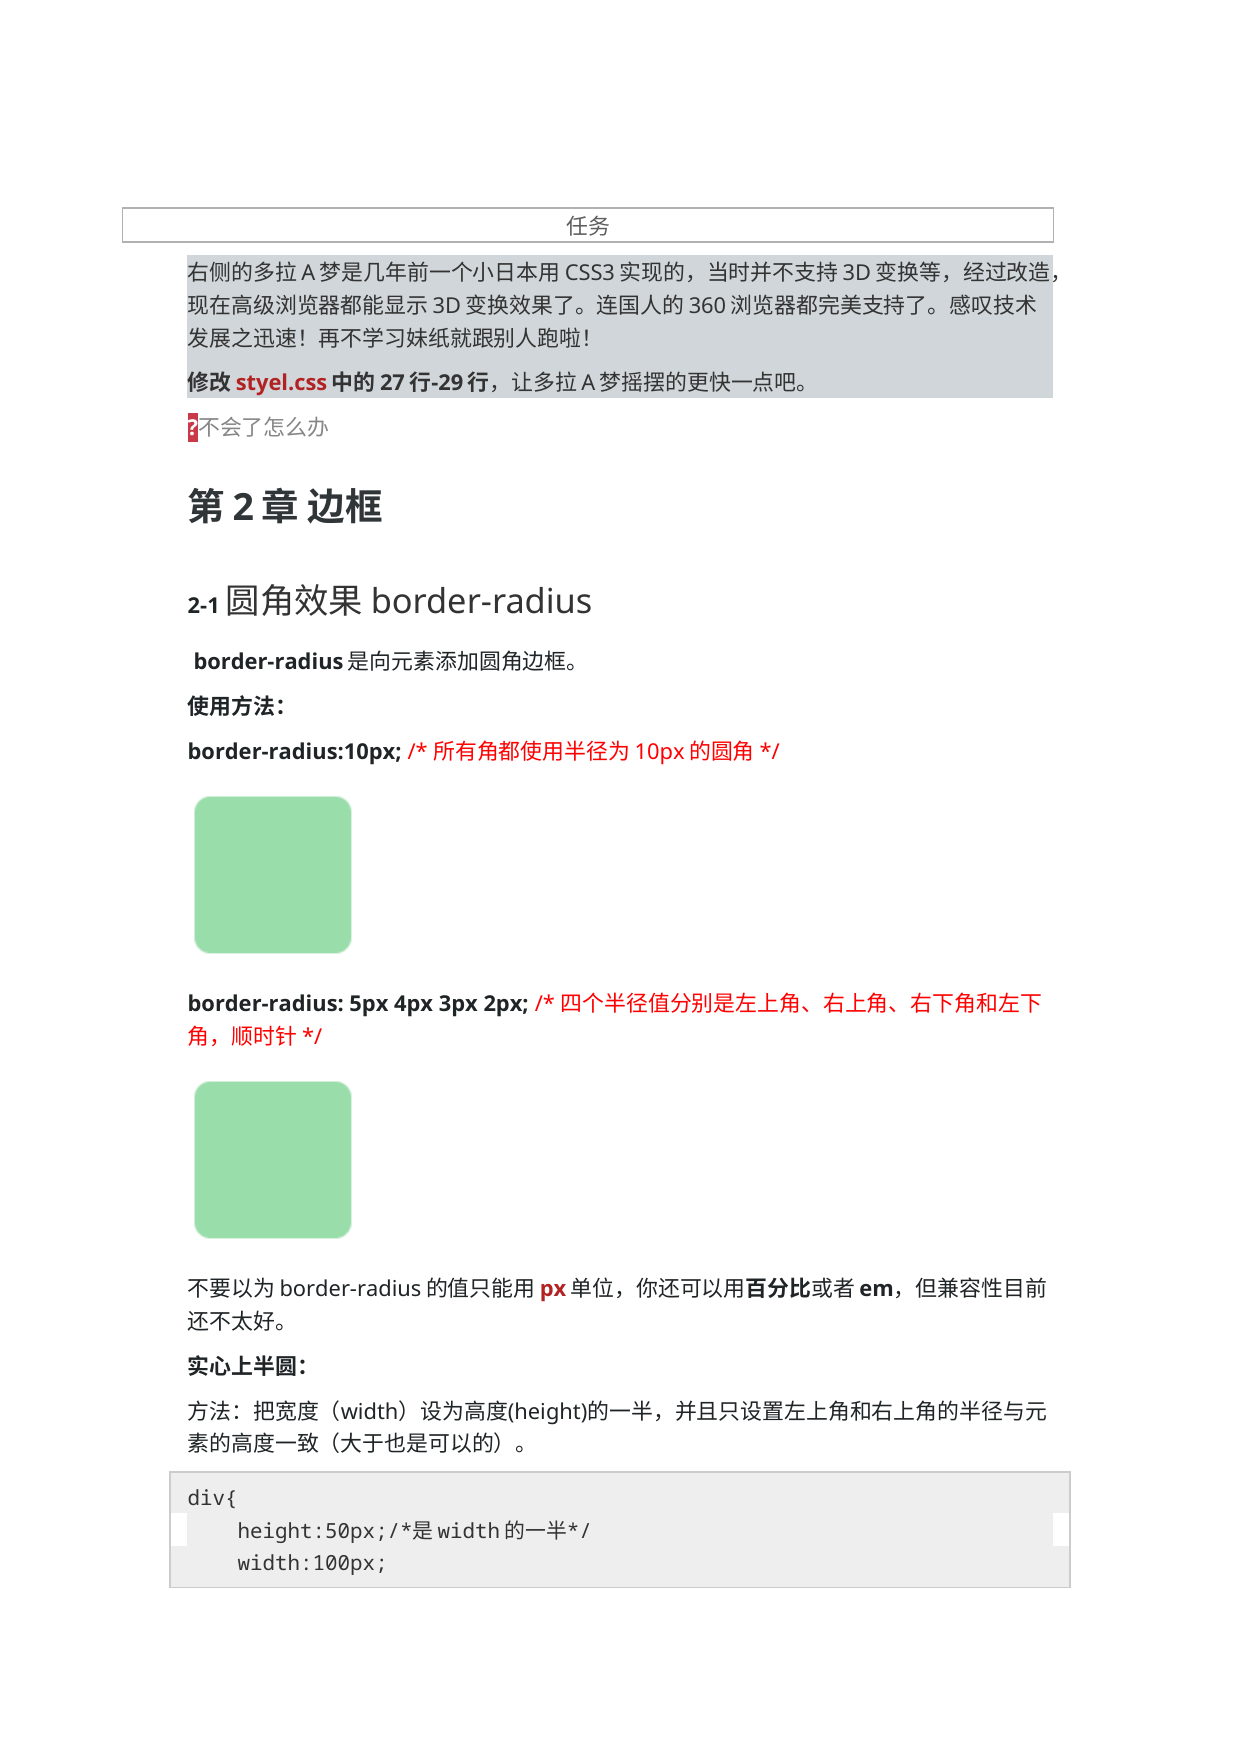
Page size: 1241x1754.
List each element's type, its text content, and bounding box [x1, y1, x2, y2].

text ?不会了怎么办 [187, 410, 1053, 443]
text height:50px;/*是width的一半*/ [187, 1513, 1053, 1536]
text border-radius:10px; /* 所有角都使用半径为10px的圆角 */ [187, 733, 1053, 766]
text 实心上半圆： [187, 1348, 1053, 1381]
picture [187, 1074, 361, 1248]
text 方法：把宽度（width）设为高度(height)的一半，并且只设置左上角和右上角的半径与元素的高度一致（大于也是可以的）。 [187, 1393, 1053, 1458]
text border-radius: 5px 4px 3px 2px; /* 四个半径值分别是左上角、右上角、右下角和左下角，顺时针 */ [187, 986, 1053, 1051]
picture [187, 789, 361, 963]
subtitle 2-1 圆角效果 border-radius [187, 566, 1053, 631]
text border-radius是向元素添加圆角边框。 [187, 643, 1053, 676]
text 使用方法： [187, 688, 1053, 721]
subtitle 第2章 边框 [187, 472, 1053, 537]
text width:100px; [171, 1536, 1069, 1587]
text 右侧的多拉A梦是几年前一个小日本用CSS3实现的，当时并不支持3D变换等，经过改造，现在高级浏览器都能显示3D变换效果了。连国人的360浏览器都完美支持了。感叹技术发展之迅速！再不学习妹纸就跟别人跑啦！ [187, 255, 1053, 353]
text 修改styel.css中的27行-29行，让多拉A梦摇摆的更快一点吧。 [187, 365, 1053, 398]
text 不要以为border-radius的值只能用px单位，你还可以用百分比或者em，但兼容性目前还不太好。 [187, 1271, 1053, 1336]
text div{ [171, 1473, 1069, 1513]
subtitle 任务 [123, 209, 1053, 241]
